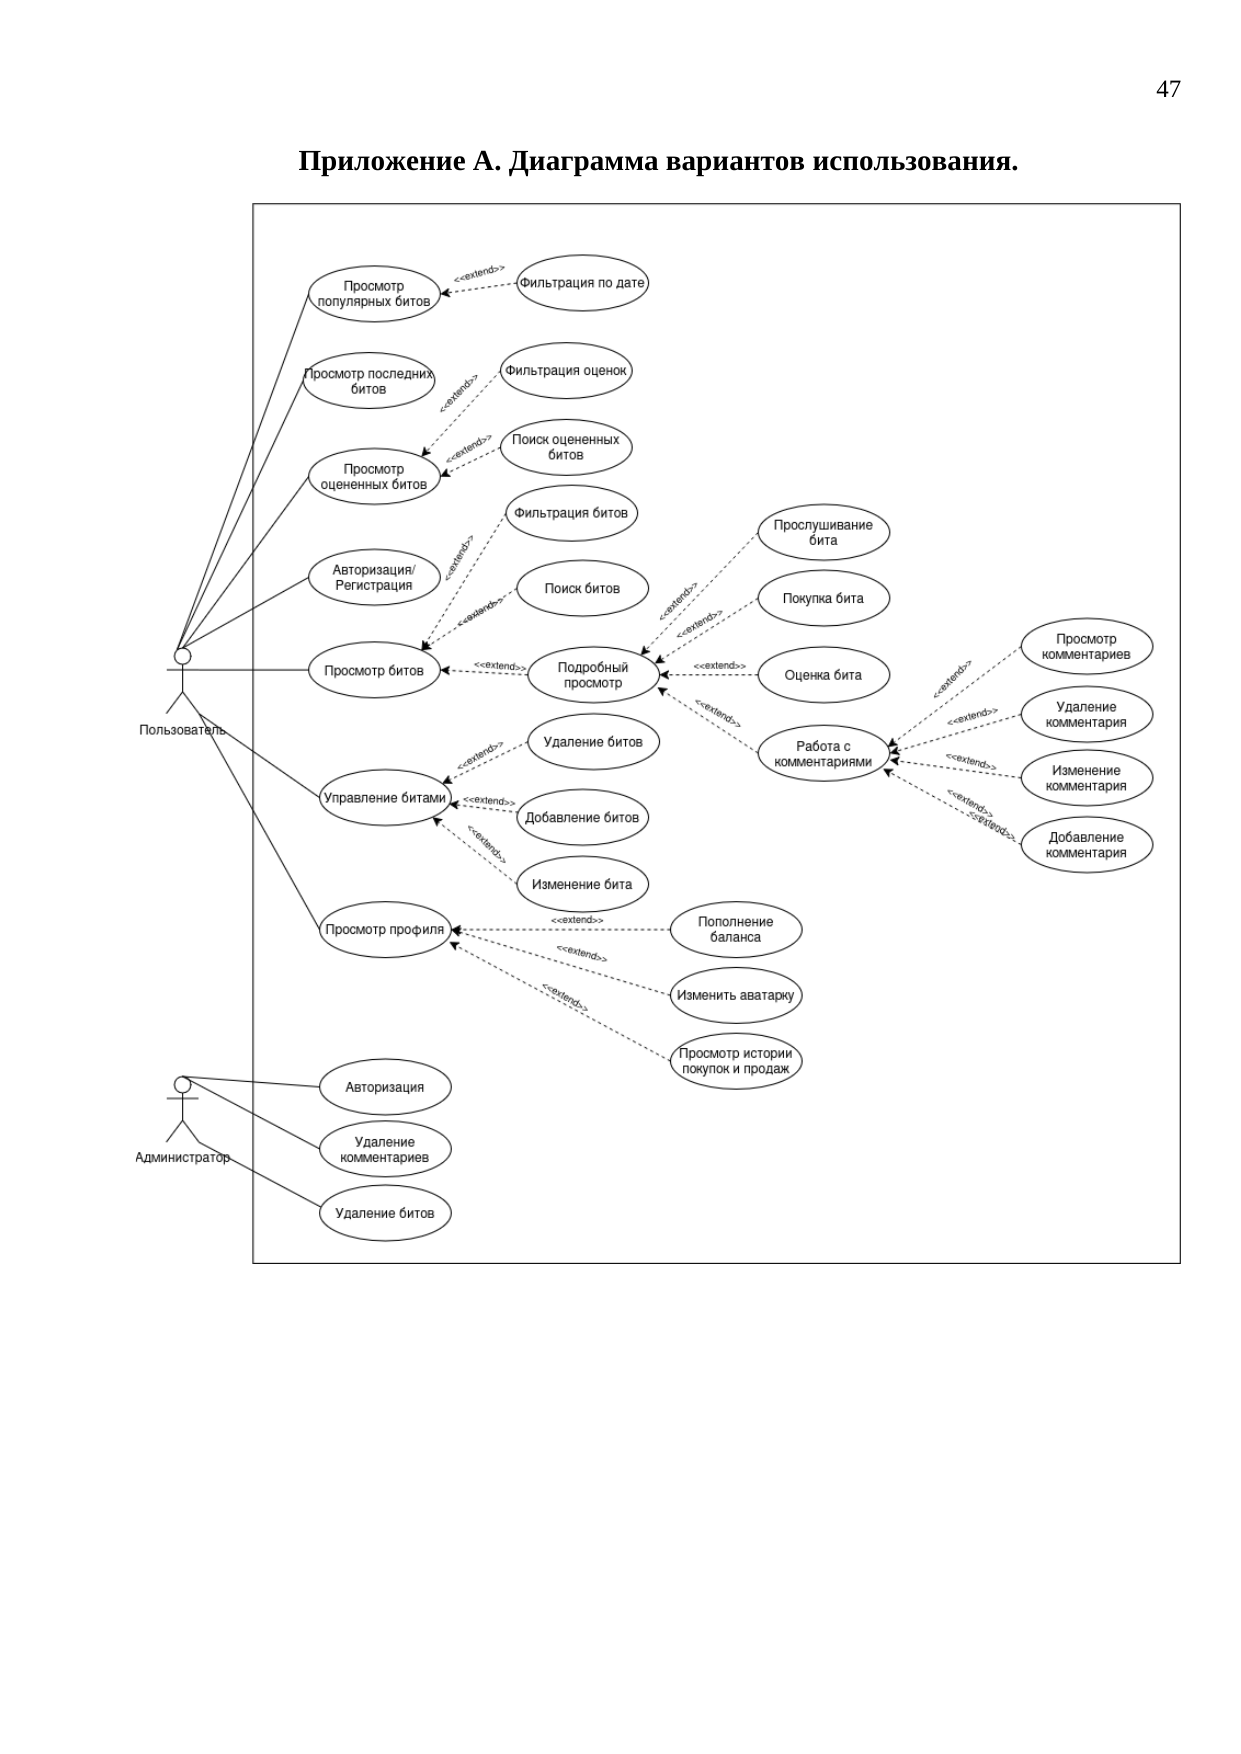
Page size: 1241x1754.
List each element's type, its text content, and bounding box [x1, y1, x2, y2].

picture [135, 203, 1182, 1264]
subtitle Приложение А. Диаграмма вариантов использования. [136, 143, 1181, 177]
